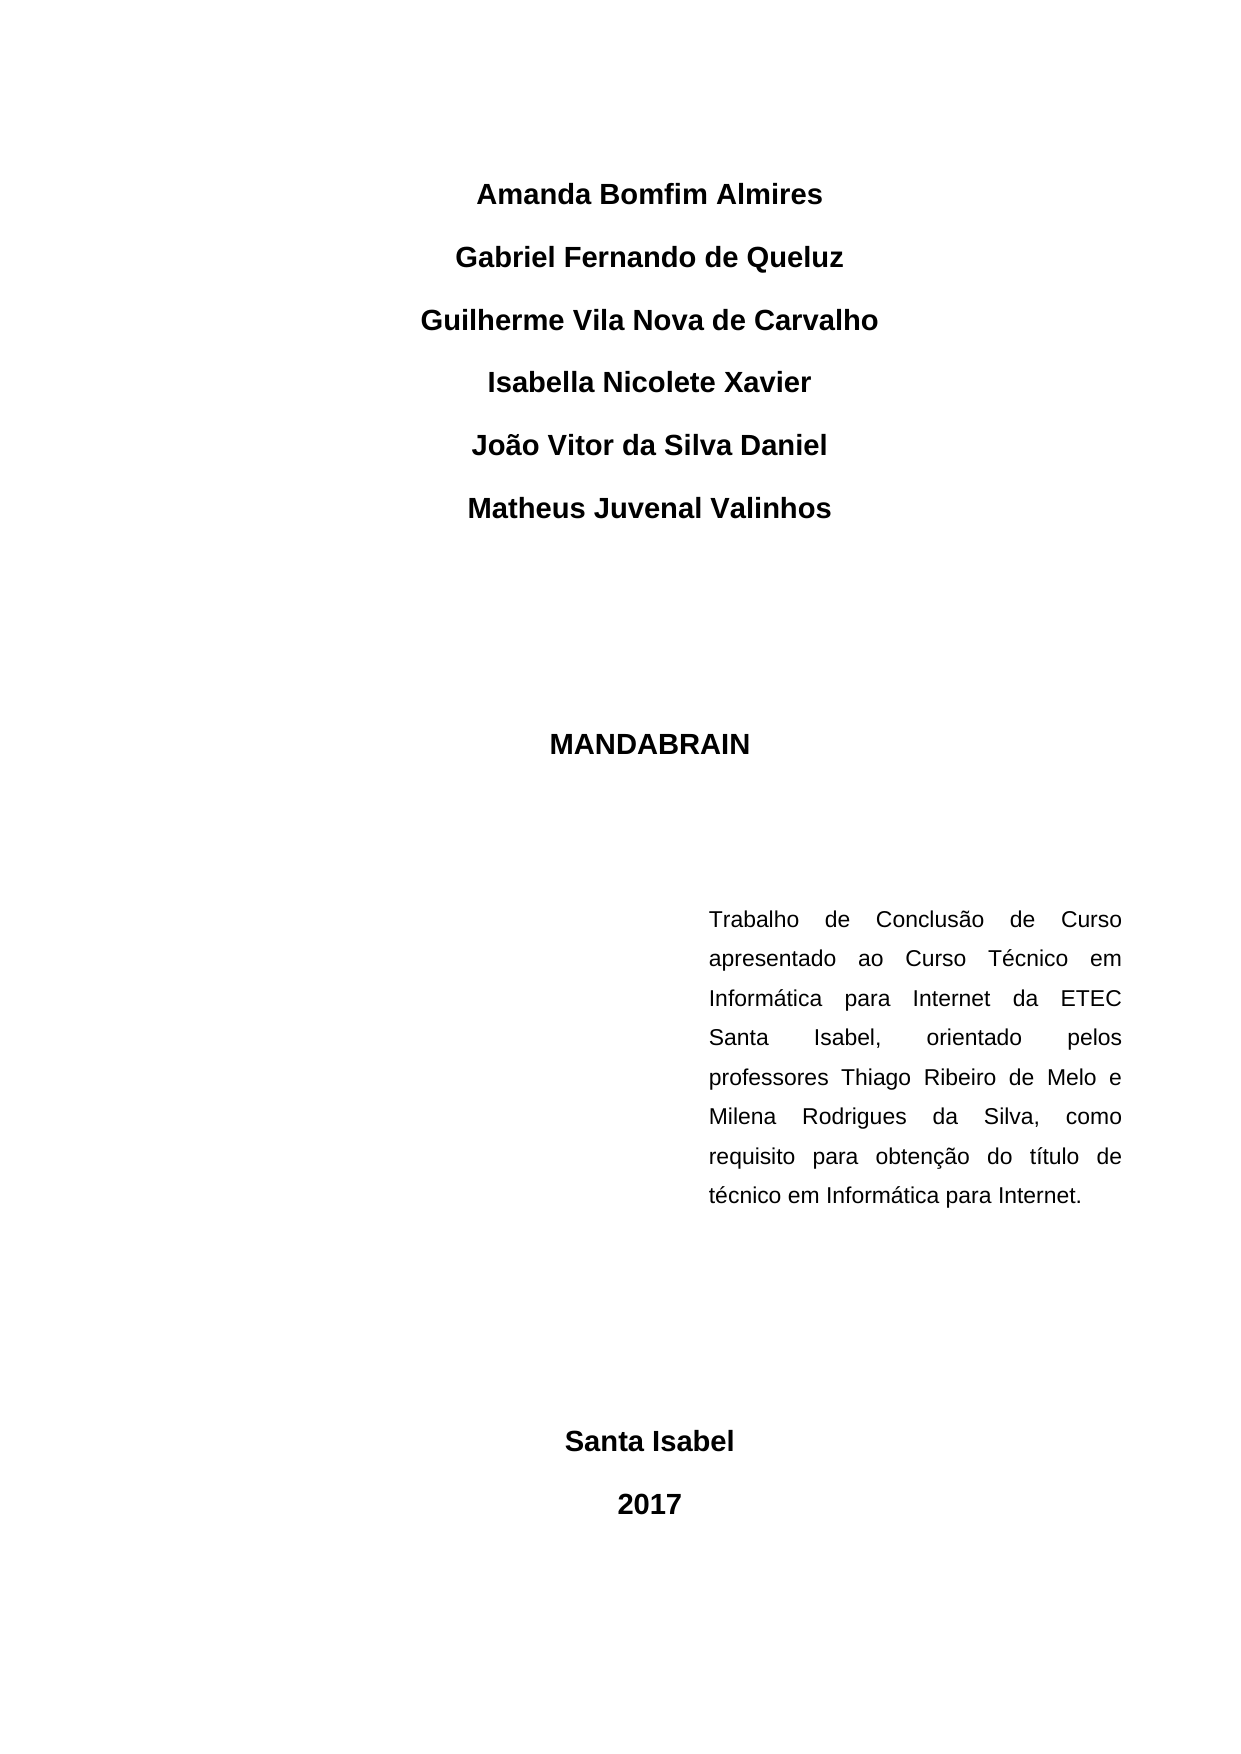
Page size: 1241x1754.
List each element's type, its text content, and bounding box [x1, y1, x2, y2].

text João Vitor da Silva Daniel [177, 428, 1122, 462]
text 2017 [177, 1487, 1122, 1521]
text Matheus Juvenal Valinhos [177, 491, 1122, 524]
text Santa Isabel [177, 1424, 1122, 1458]
text MANDABRAIN [177, 727, 1122, 761]
text Guilherme Vila Nova de Carvalho [177, 303, 1122, 336]
text Isabella Nicolete Xavier [177, 365, 1122, 399]
text Trabalho de Conclusão de Curso apresentado ao Curso Técnico em Informática para Internet da ETEC Santa Isabel, orientado pelos professores Thiago Ribeiro de Melo e Milena Rodrigues da Silva, como requisito para obtenção do título de técnico em Informática para Internet. [709, 906, 1122, 1208]
text Gabriel Fernando de Queluz [177, 240, 1122, 273]
text Amanda Bomfim Almires [177, 177, 1122, 211]
